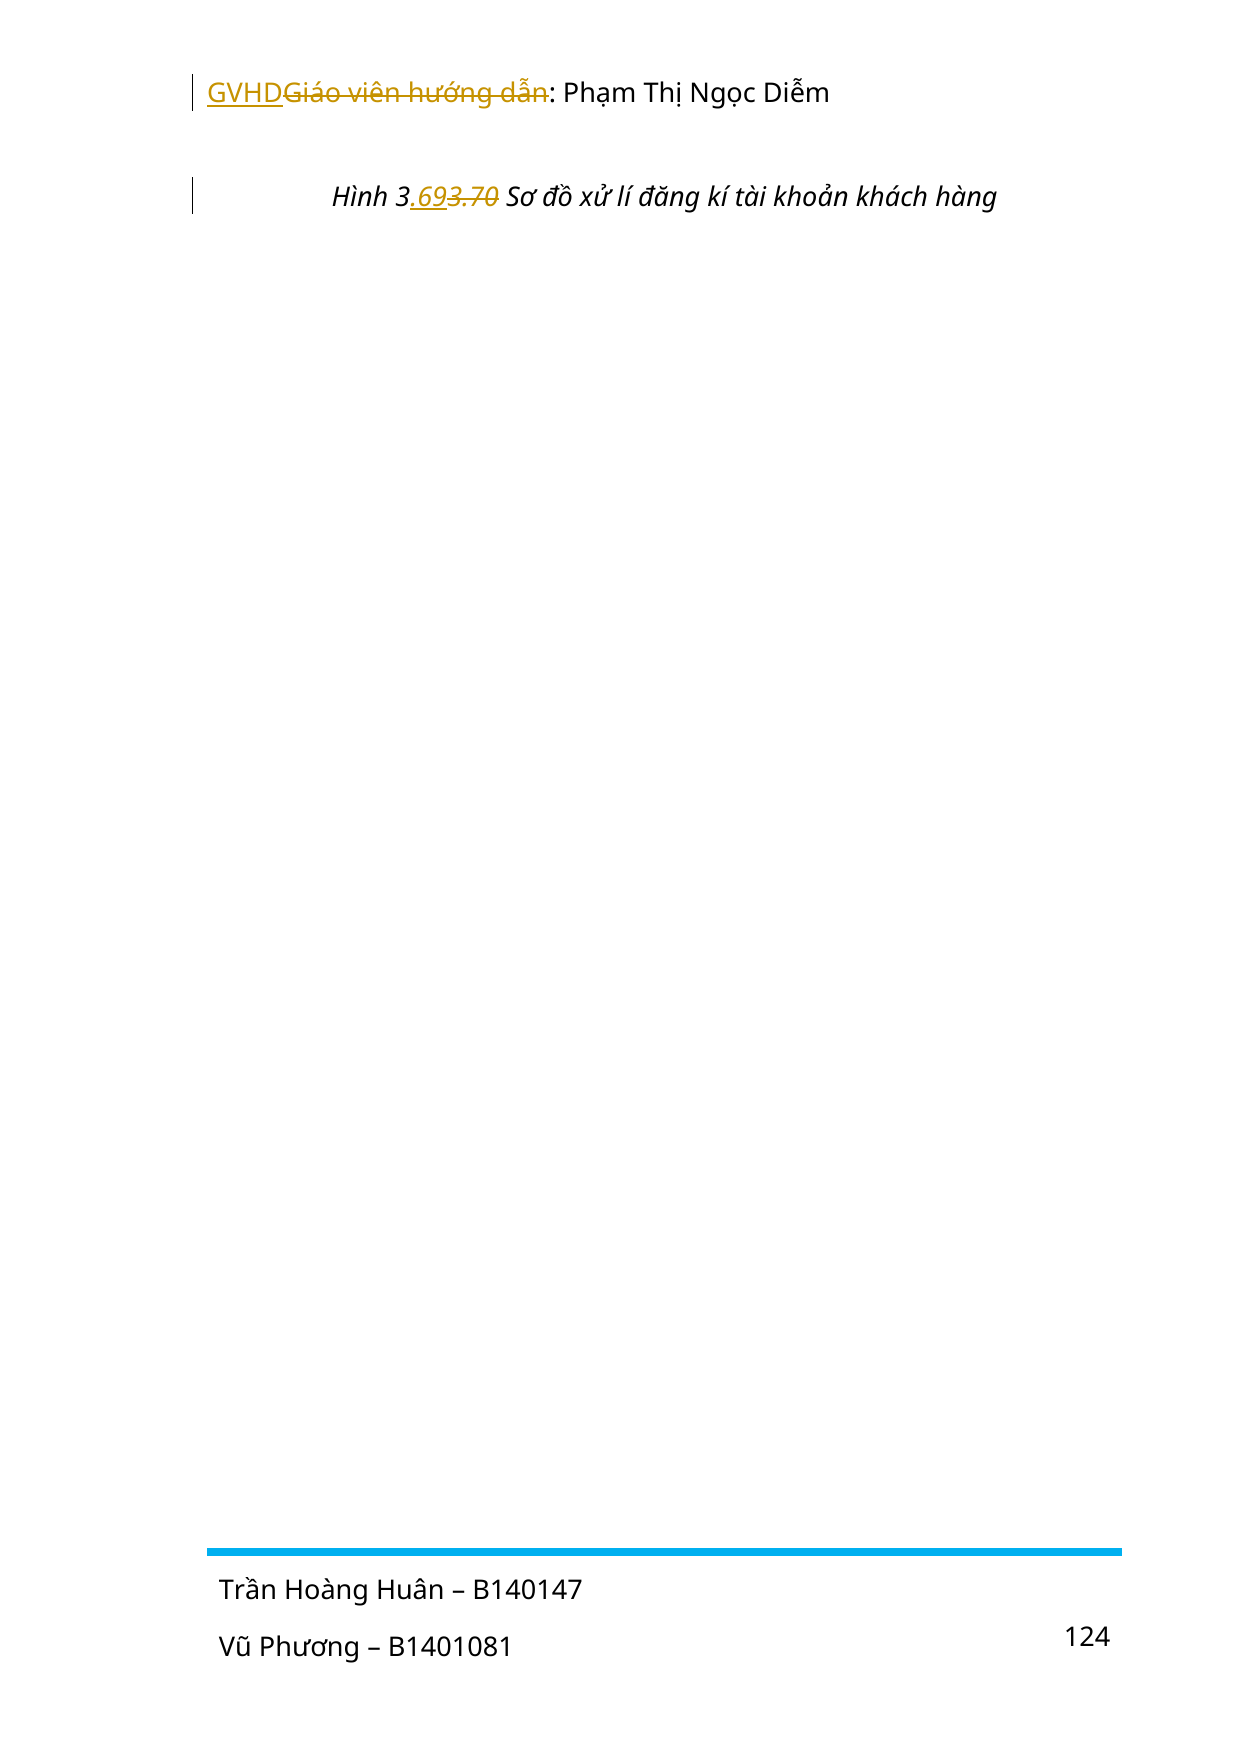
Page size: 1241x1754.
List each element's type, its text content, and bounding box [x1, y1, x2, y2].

text Hình 3 Sơ đồ xử lí đăng kí tài khoản khách hàng [207, 177, 1122, 214]
